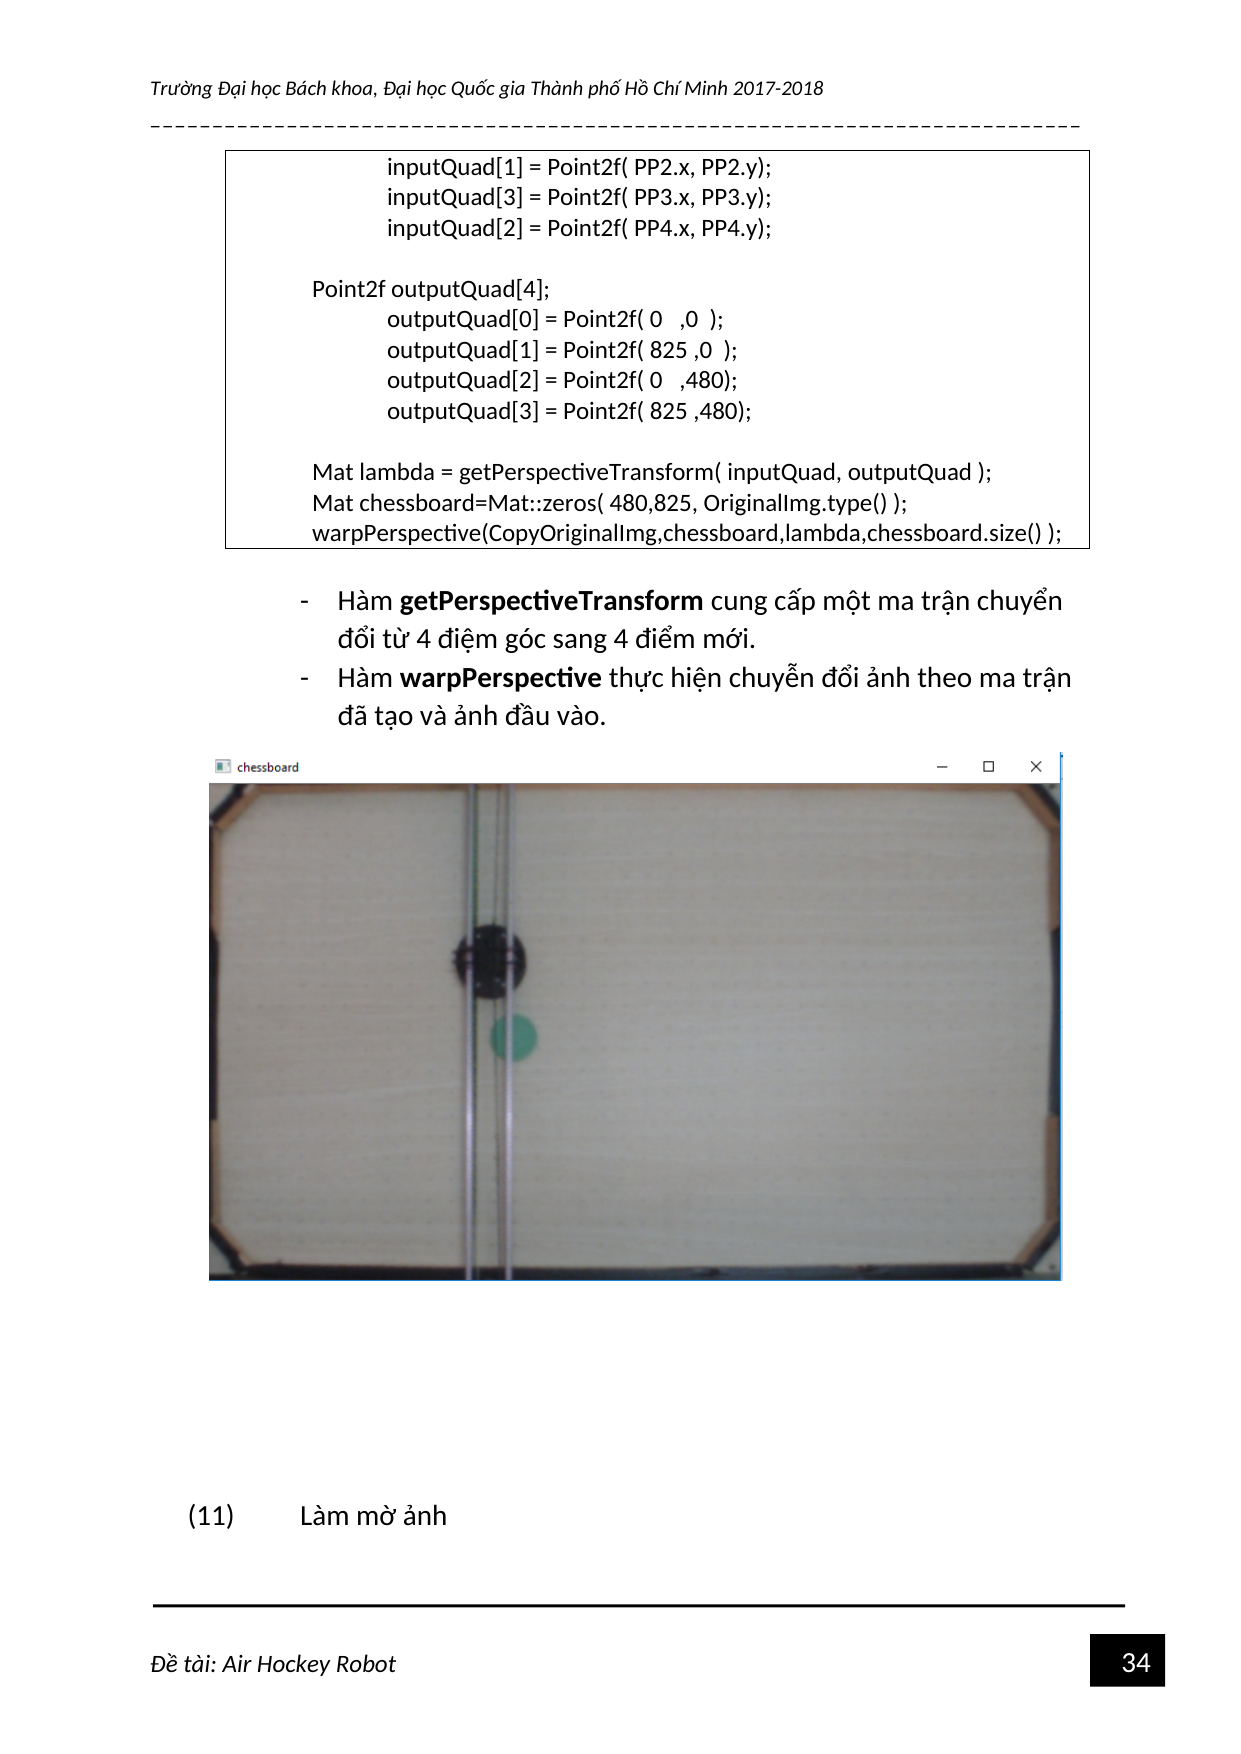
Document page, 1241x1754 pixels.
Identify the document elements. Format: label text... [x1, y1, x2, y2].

picture [209, 752, 1063, 1281]
list Hàm warpPerspective thực hiện chuyễn đổi ảnh theo ma trận đã tạo và ảnh đầu vào. [300, 659, 1090, 733]
list Làm mờ ảnh [187, 1497, 1090, 1533]
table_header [226, 151, 1089, 548]
list Hàm getPerspectiveTransform cung cấp một ma trận chuyển đổi từ 4 điệm góc sang 4 điểm mới. [300, 582, 1090, 656]
